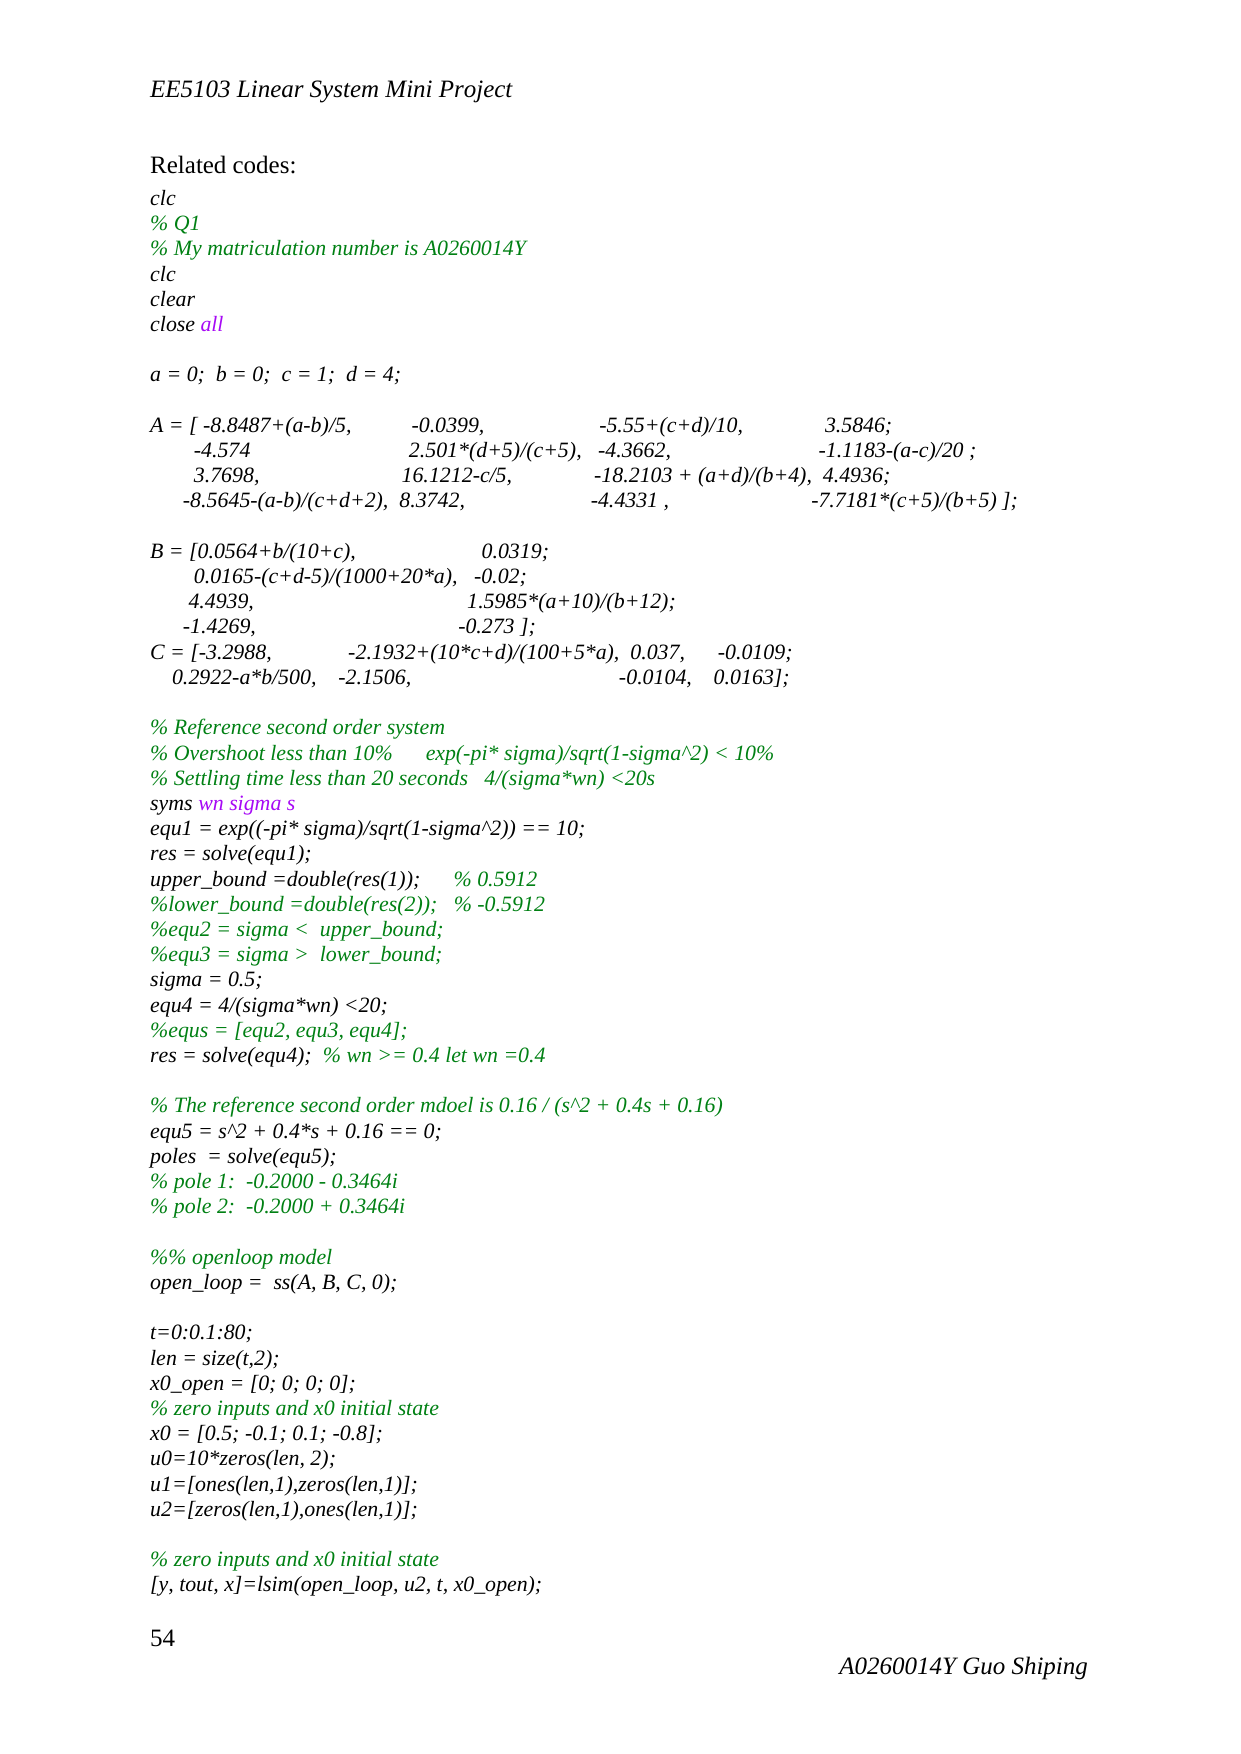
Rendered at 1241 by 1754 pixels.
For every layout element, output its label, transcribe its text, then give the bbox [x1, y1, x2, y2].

text -8.5645-(a-b)/(c+d+2), 8.3742, -4.4331 , -7.7181*(c+5)/(b+5) ]; [150, 487, 1090, 513]
text % Q1 [150, 210, 1090, 235]
text Related codes: [150, 150, 1090, 179]
text u2=[zeros(len,1),ones(len,1)]; [150, 1496, 1090, 1521]
text equ4 = 4/(sigma*wn) <20; [150, 992, 1090, 1017]
text u0=10*zeros(len, 2); [150, 1445, 1090, 1471]
text %equ2 = sigma < upper_bound; [150, 916, 1090, 941]
text % The reference second order mdoel is 0.16 / (s^2 + 0.4s + 0.16) [150, 1092, 1090, 1118]
text %equ3 = sigma > lower_bound; [150, 941, 1090, 966]
text %equs = [equ2, equ3, equ4]; [150, 1017, 1090, 1042]
text res = solve(equ4); % wn >= 0.4 let wn =0.4 [150, 1042, 1090, 1067]
text [y, tout, x]=lsim(open_loop, u2, t, x0_open); [150, 1571, 1090, 1597]
text close all [150, 311, 1090, 336]
text equ5 = s^2 + 0.4*s + 0.16 == 0; [150, 1118, 1090, 1143]
text C = [-3.2988, -2.1932+(10*c+d)/(100+5*a), 0.037, -0.0109; [150, 639, 1090, 664]
text upper_bound =double(res(1)); % 0.5912 [150, 866, 1090, 891]
text 4.4939, 1.5985*(a+10)/(b+12); [150, 588, 1090, 613]
text % Overshoot less than 10% exp(-pi* sigma)/sqrt(1-sigma^2) < 10% [150, 739, 1090, 765]
text % Reference second order system [150, 714, 1090, 739]
text clear [150, 286, 1090, 311]
text % pole 2: -0.2000 + 0.3464i [150, 1193, 1090, 1218]
text 0.2922-a*b/500, -2.1506, -0.0104, 0.0163]; [150, 664, 1090, 689]
text res = solve(equ1); [150, 840, 1090, 866]
text len = size(t,2); [150, 1344, 1090, 1370]
text % pole 1: -0.2000 - 0.3464i [150, 1168, 1090, 1193]
text sigma = 0.5; [150, 966, 1090, 992]
text A = [ -8.8487+(a-b)/5, -0.0399, -5.55+(c+d)/10, 3.5846; [150, 412, 1090, 437]
text %% openloop model [150, 1244, 1090, 1269]
text equ1 = exp((-pi* sigma)/sqrt(1-sigma^2)) == 10; [150, 815, 1090, 840]
text clc [150, 261, 1090, 286]
text syms wn sigma s [150, 790, 1090, 815]
text poles = solve(equ5); [150, 1143, 1090, 1168]
text 0.0165-(c+d-5)/(1000+20*a), -0.02; [150, 563, 1090, 588]
text % My matriculation number is A0260014Y [150, 235, 1090, 261]
text -1.4269, -0.273 ]; [150, 613, 1090, 639]
text -4.574 2.501*(d+5)/(c+5), -4.3662, -1.1183-(a-c)/20 ; [150, 437, 1090, 462]
text t=0:0.1:80; [150, 1319, 1090, 1344]
text clc [150, 185, 1090, 210]
text B = [0.0564+b/(10+c), 0.0319; [150, 538, 1090, 563]
text % Settling time less than 20 seconds 4/(sigma*wn) <20s [150, 765, 1090, 790]
text open_loop = ss(A, B, C, 0); [150, 1269, 1090, 1294]
text %lower_bound =double(res(2)); % -0.5912 [150, 891, 1090, 916]
text % zero inputs and x0 initial state [150, 1546, 1090, 1571]
text a = 0; b = 0; c = 1; d = 4; [150, 361, 1090, 387]
text 3.7698, 16.1212-c/5, -18.2103 + (a+d)/(b+4), 4.4936; [150, 462, 1090, 487]
text x0 = [0.5; -0.1; 0.1; -0.8]; [150, 1420, 1090, 1445]
text % zero inputs and x0 initial state [150, 1395, 1090, 1420]
text u1=[ones(len,1),zeros(len,1)]; [150, 1471, 1090, 1496]
text x0_open = [0; 0; 0; 0]; [150, 1370, 1090, 1395]
